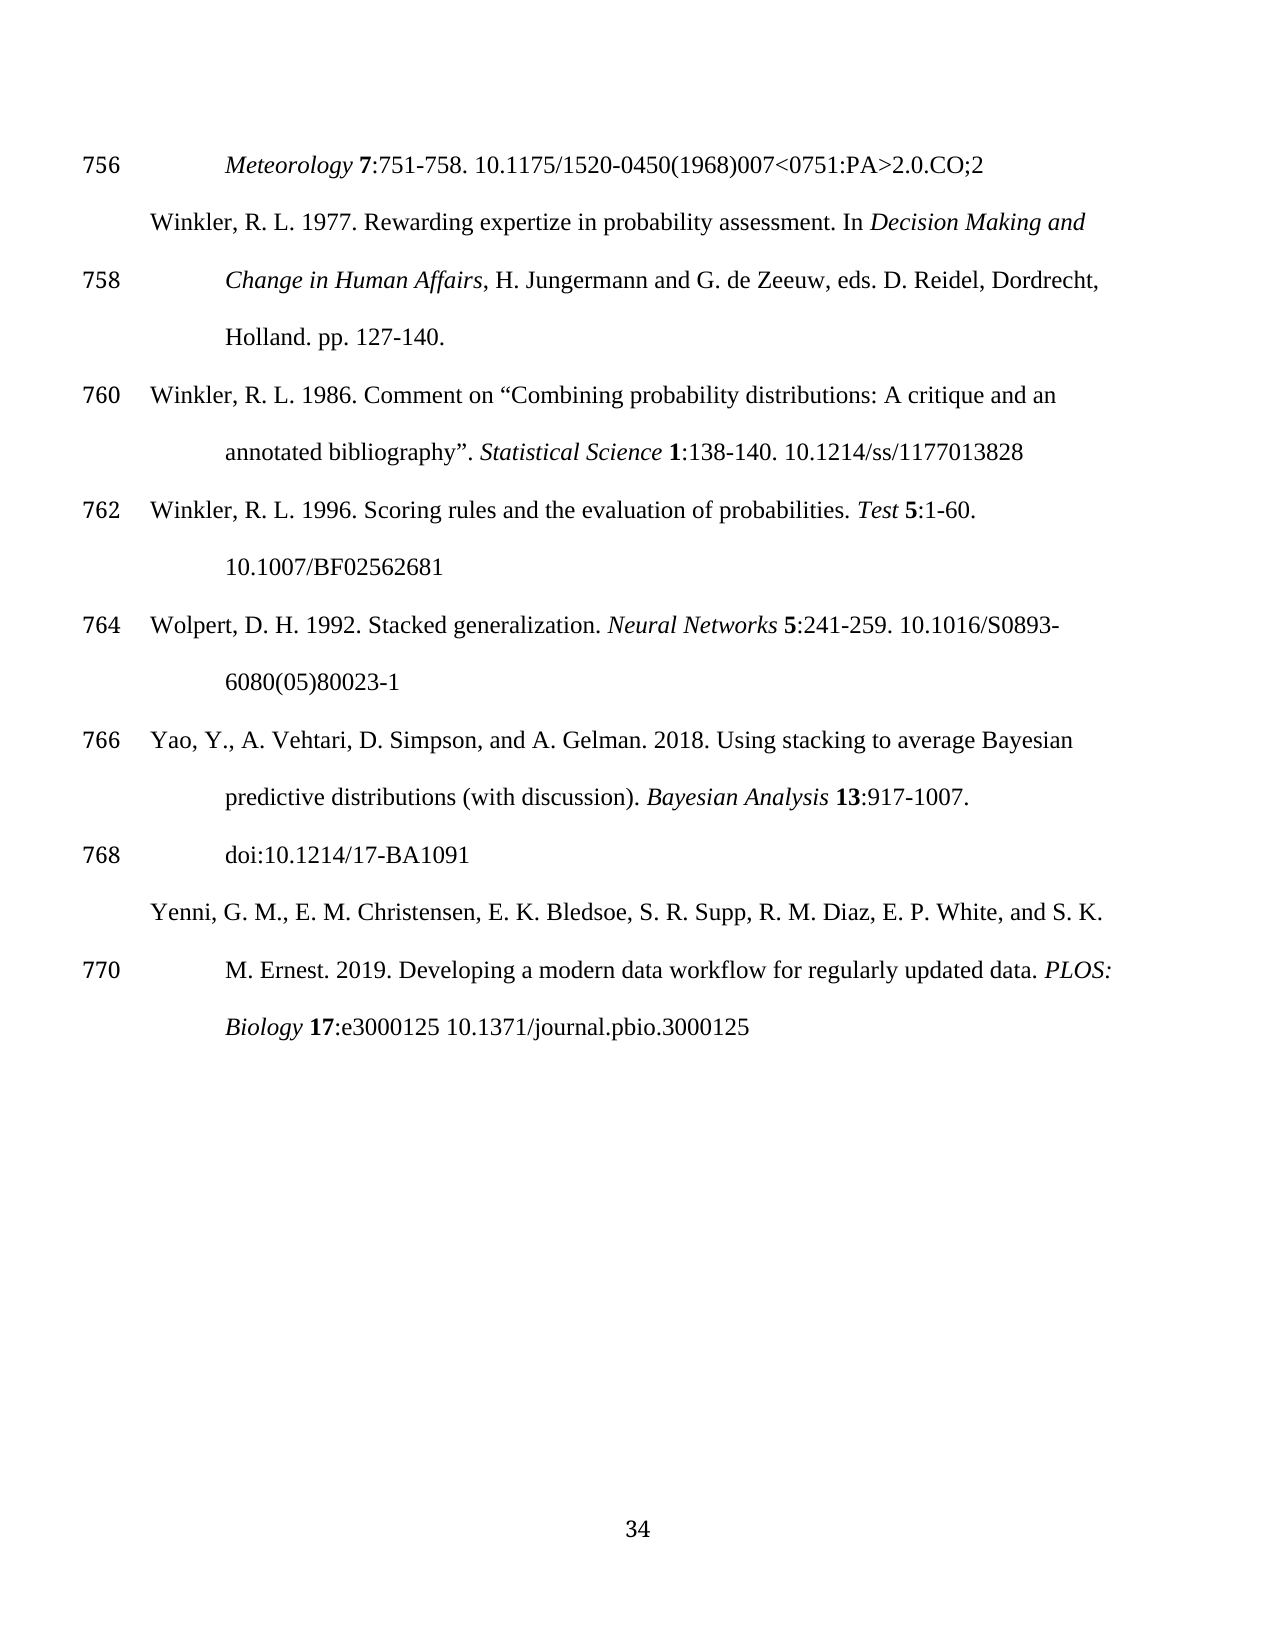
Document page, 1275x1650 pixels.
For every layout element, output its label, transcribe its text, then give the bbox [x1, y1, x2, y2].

text Yenni, G. M., E. M. Christensen, E. K. Bledsoe, S. R. Supp, R. M. Diaz, E. P. White, and S. K. M. Ernest. 2019. Developing a modern data workflow for regularly updated data. PLOS: Biology 17:e3000125 10.1371/journal.pbio.3000125 [150, 897, 1125, 1041]
text Yao, Y., A. Vehtari, D. Simpson, and A. Gelman. 2018. Using stacking to average Bayesian predictive distributions (with discussion). Bayesian Analysis 13:917-1007. doi:10.1214/17-BA1091 [150, 725, 1125, 869]
text Winkler, R. L. 1977. Rewarding expertize in probability assessment. In Decision Making and Change in Human Affairs, H. Jungermann and G. de Zeeuw, eds. D. Reidel, Dordrecht, Holland. pp. 127-140. [150, 207, 1125, 351]
text Winkler, R. L. 1986. Comment on “Combining probability distributions: A critique and an annotated bibliography”. Statistical Science 1:138-140. 10.1214/ss/1177013828 [150, 380, 1125, 466]
text Wolpert, D. H. 1992. Stacked generalization. Neural Networks 5:241-259. 10.1016/S0893-6080(05)80023-1 [150, 610, 1125, 696]
text Winkler, R. L. 1996. Scoring rules and the evaluation of probabilities. Test 5:1-60. 10.1007/BF02562681 [150, 495, 1125, 581]
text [150, 150, 1125, 179]
